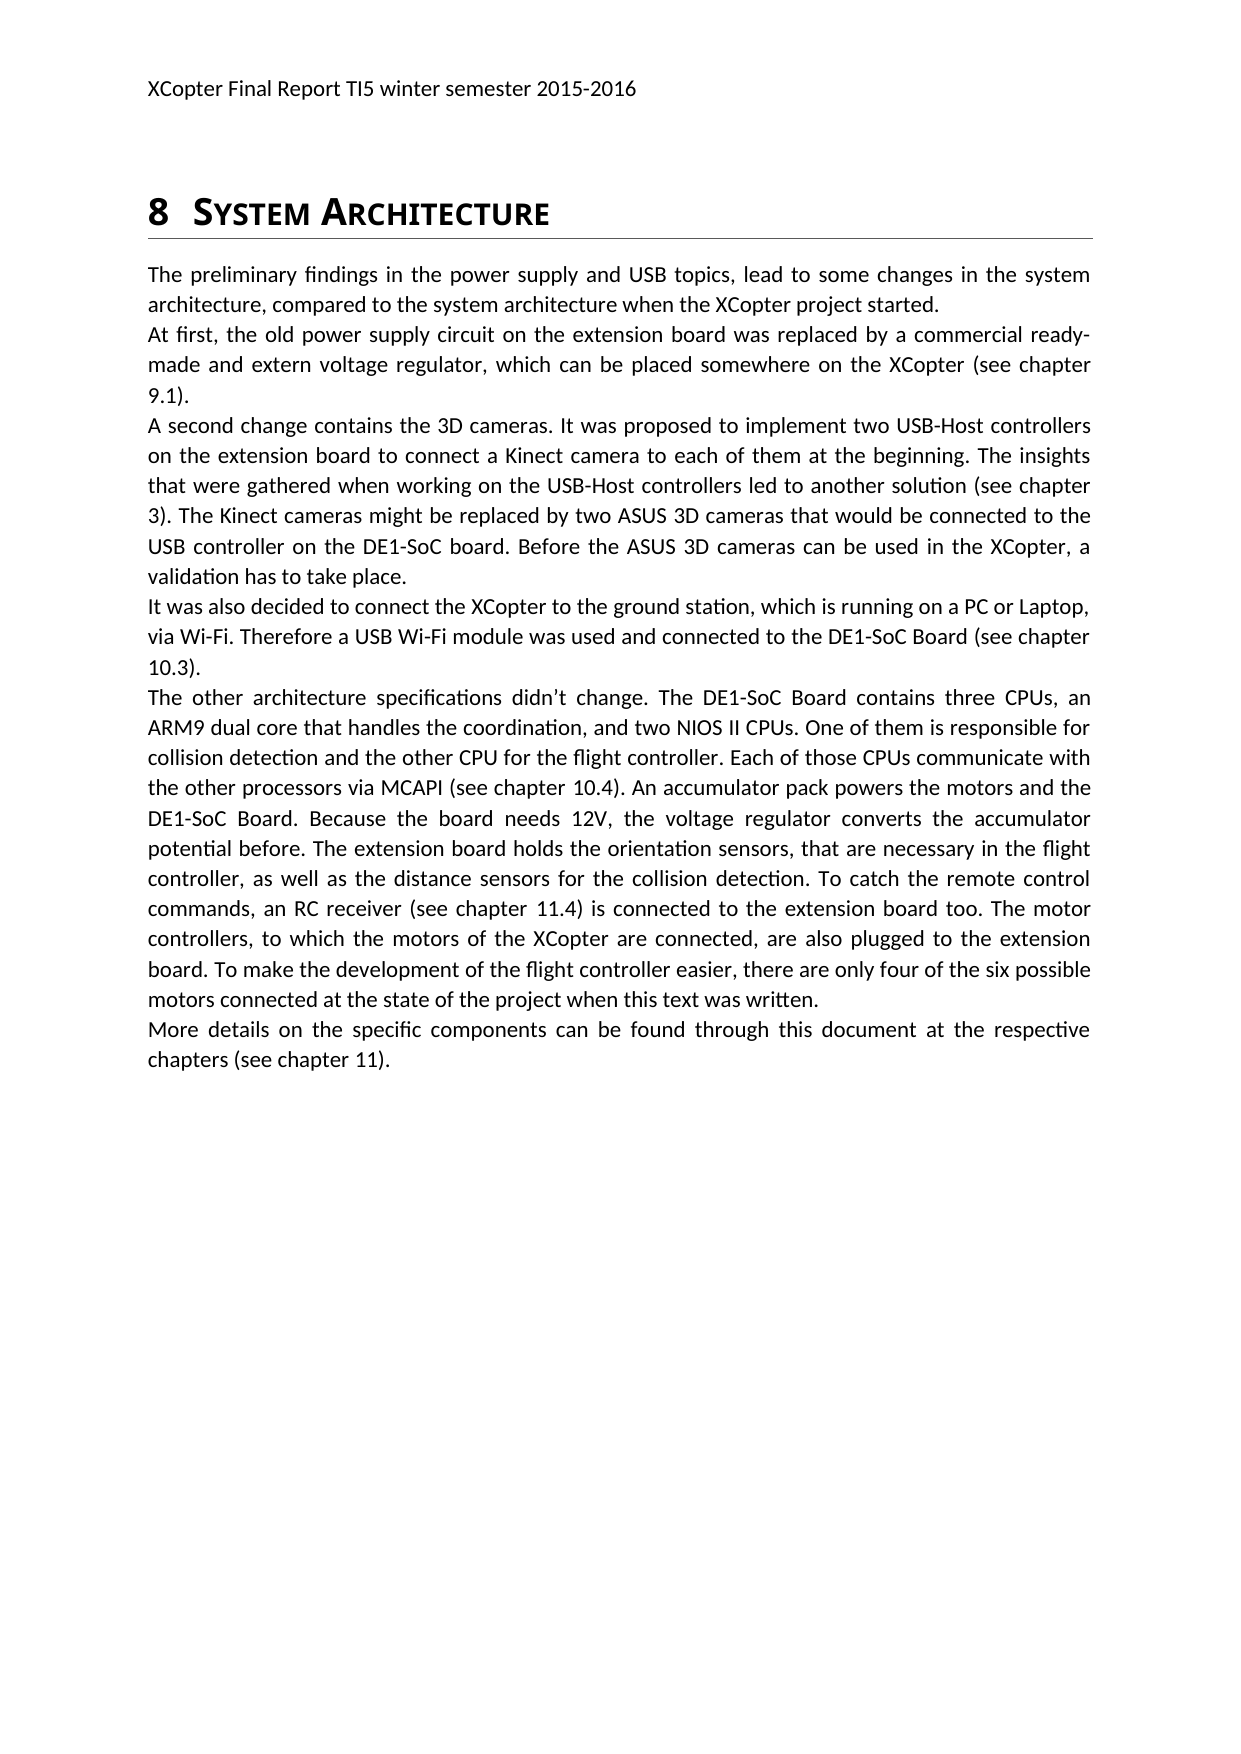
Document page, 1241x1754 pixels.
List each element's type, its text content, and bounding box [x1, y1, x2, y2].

subtitle System Architecture [148, 185, 1093, 238]
text The preliminary findings in the power supply and USB topics, lead to some changes in the system architecture, compared to the system architecture when the XCopter project started. At first, the old power supply circuit on the extension board was replaced by a commercial ready-made and extern voltage regulator, which can be placed somewhere on the XCopter (see chapter 9.1). A second change contains the 3D cameras. It was proposed to implement two USB-Host controllers on the extension board to connect a Kinect camera to each of them at the beginning. The insights that were gathered when working on the USB-Host controllers led to another solution (see chapter 3). The Kinect cameras might be replaced by two ASUS 3D cameras that would be connected to the USB controller on the DE1-SoC board. Before the ASUS 3D cameras can be used in the XCopter, a validation has to take place. It was also decided to connect the XCopter to the ground station, which is running on a PC or Laptop, via Wi-Fi. Therefore a USB Wi-Fi module was used and connected to the DE1-SoC Board (see chapter 10.3). The other architecture specifications didn’t change. The DE1-SoC Board contains three CPUs, an ARM9 dual core that handles the coordination, and two NIOS II CPUs. One of them is responsible for collision detection and the other CPU for the flight controller. Each of those CPUs communicate with the other processors via MCAPI (see chapter 10.4). An accumulator pack powers the motors and the DE1-SoC Board. Because the board needs 12V, the voltage regulator converts the accumulator potential before. The extension board holds the orientation sensors, that are necessary in the flight controller, as well as the distance sensors for the collision detection. To catch the remote control commands, an RC receiver (see chapter 11.4) is connected to the extension board too. The motor controllers, to which the motors of the XCopter are connected, are also plugged to the extension board. To make the development of the flight controller easier, there are only four of the six possible motors connected at the state of the project when this text was written. More details on the specific components can be found through this document at the respective chapters (see chapter 11). [148, 260, 1093, 1073]
